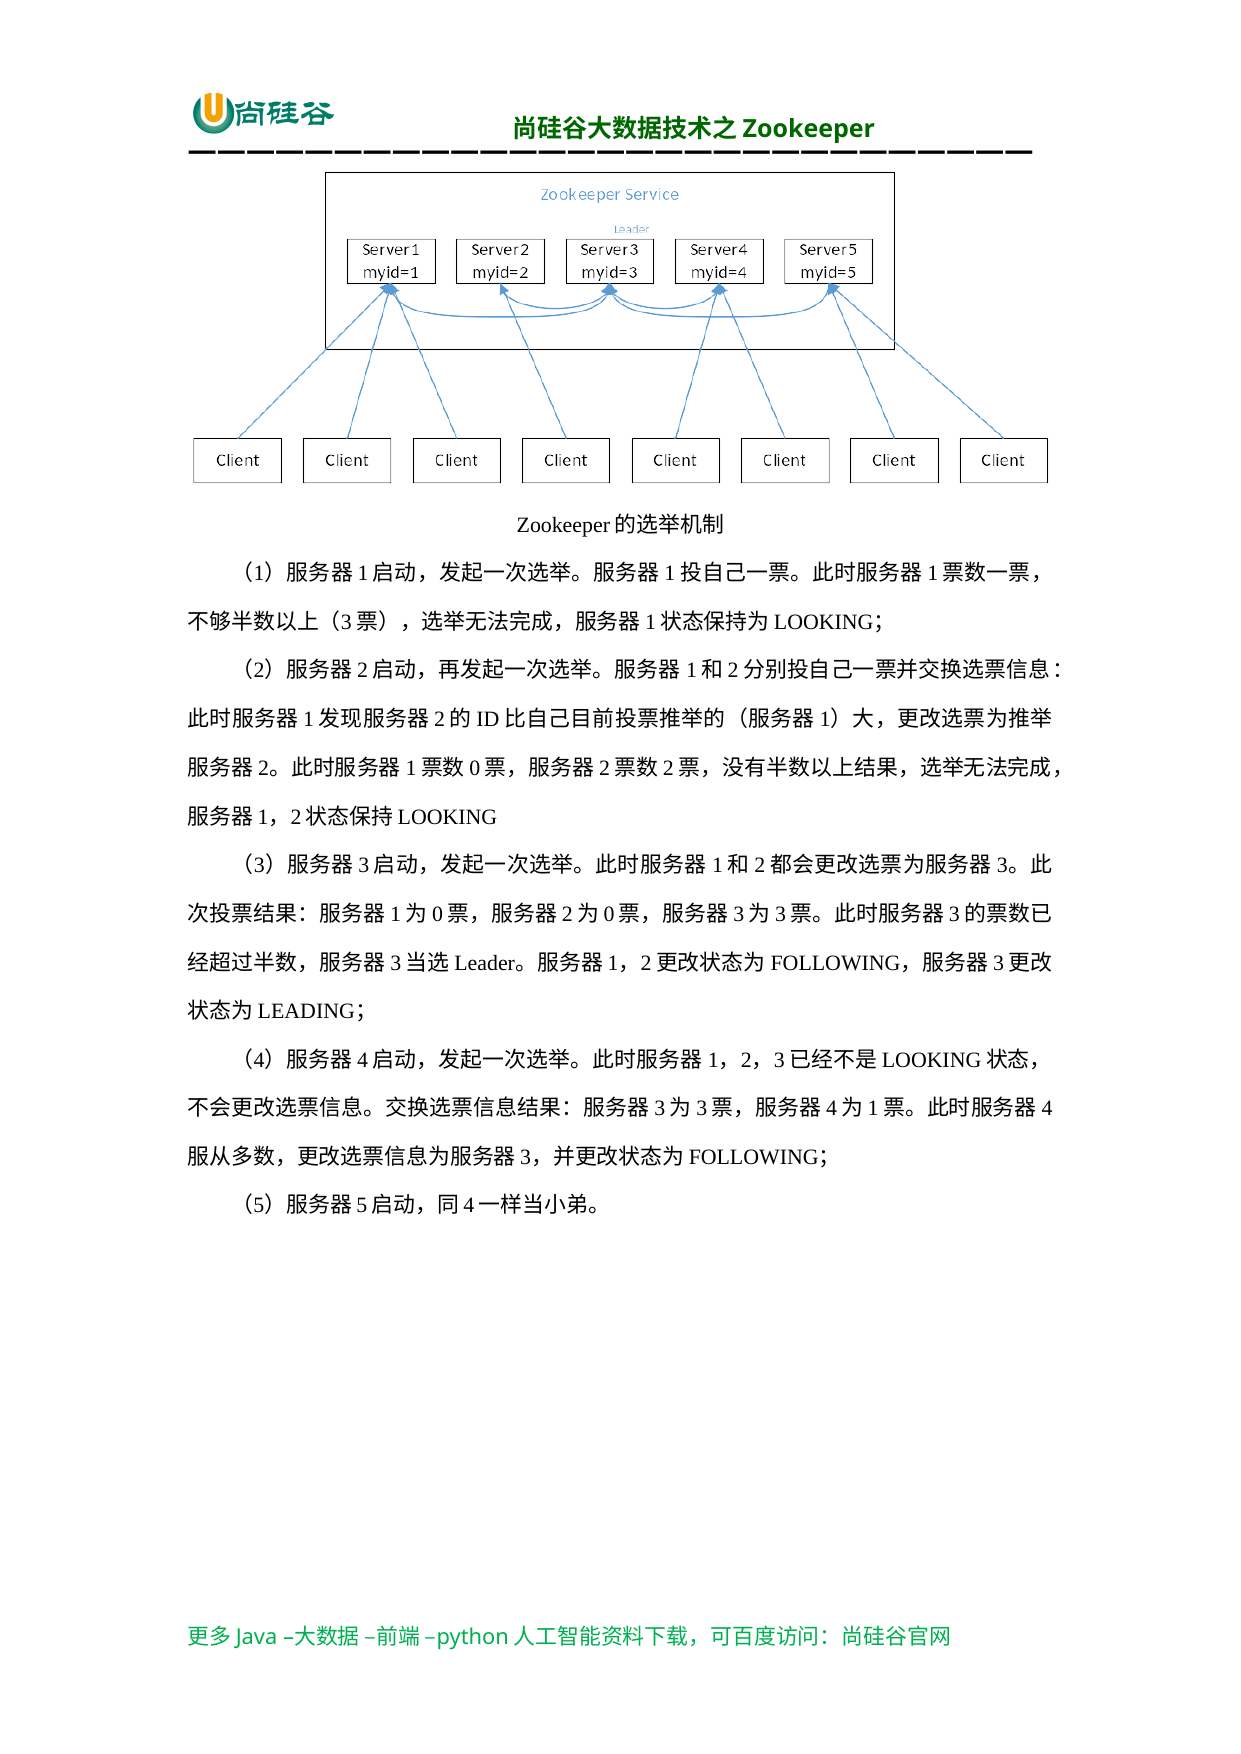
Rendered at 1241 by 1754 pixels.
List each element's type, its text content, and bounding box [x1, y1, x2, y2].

text （1）服务器1启动，发起一次选举。服务器1投自己一票。此时服务器1票数一票，不够半数以上（3票），选举无法完成，服务器1状态保持为LOOKING； [187, 555, 1053, 636]
text （4）服务器4启动，发起一次选举。此时服务器1，2，3已经不是LOOKING状态，不会更改选票信息。交换选票信息结果：服务器3为3票，服务器4为1票。此时服务器4服从多数，更改选票信息为服务器3，并更改状态为FOLLOWING； [187, 1041, 1053, 1171]
picture [187, 88, 338, 138]
text （2）服务器2启动，再发起一次选举。服务器1和2分别投自己一票并交换选票信息：此时服务器1发现服务器2的ID比自己目前投票推举的（服务器1）大，更改选票为推举服务器2。此时服务器1票数0票，服务器2票数2票，没有半数以上结果，选举无法完成，服务器1，2状态保持LOOKING [187, 652, 1053, 831]
text （3）服务器3启动，发起一次选举。此时服务器1和2都会更改选票为服务器3。此次投票结果：服务器1为0票，服务器2为0票，服务器3为3票。此时服务器3的票数已经超过半数，服务器3当选Leader。服务器1，2更改状态为FOLLOWING，服务器3更改状态为LEADING； [187, 847, 1053, 1025]
text Zookeeper的选举机制 [187, 507, 1053, 539]
text （5）服务器5启动，同4一样当小弟。 [187, 1187, 1053, 1219]
